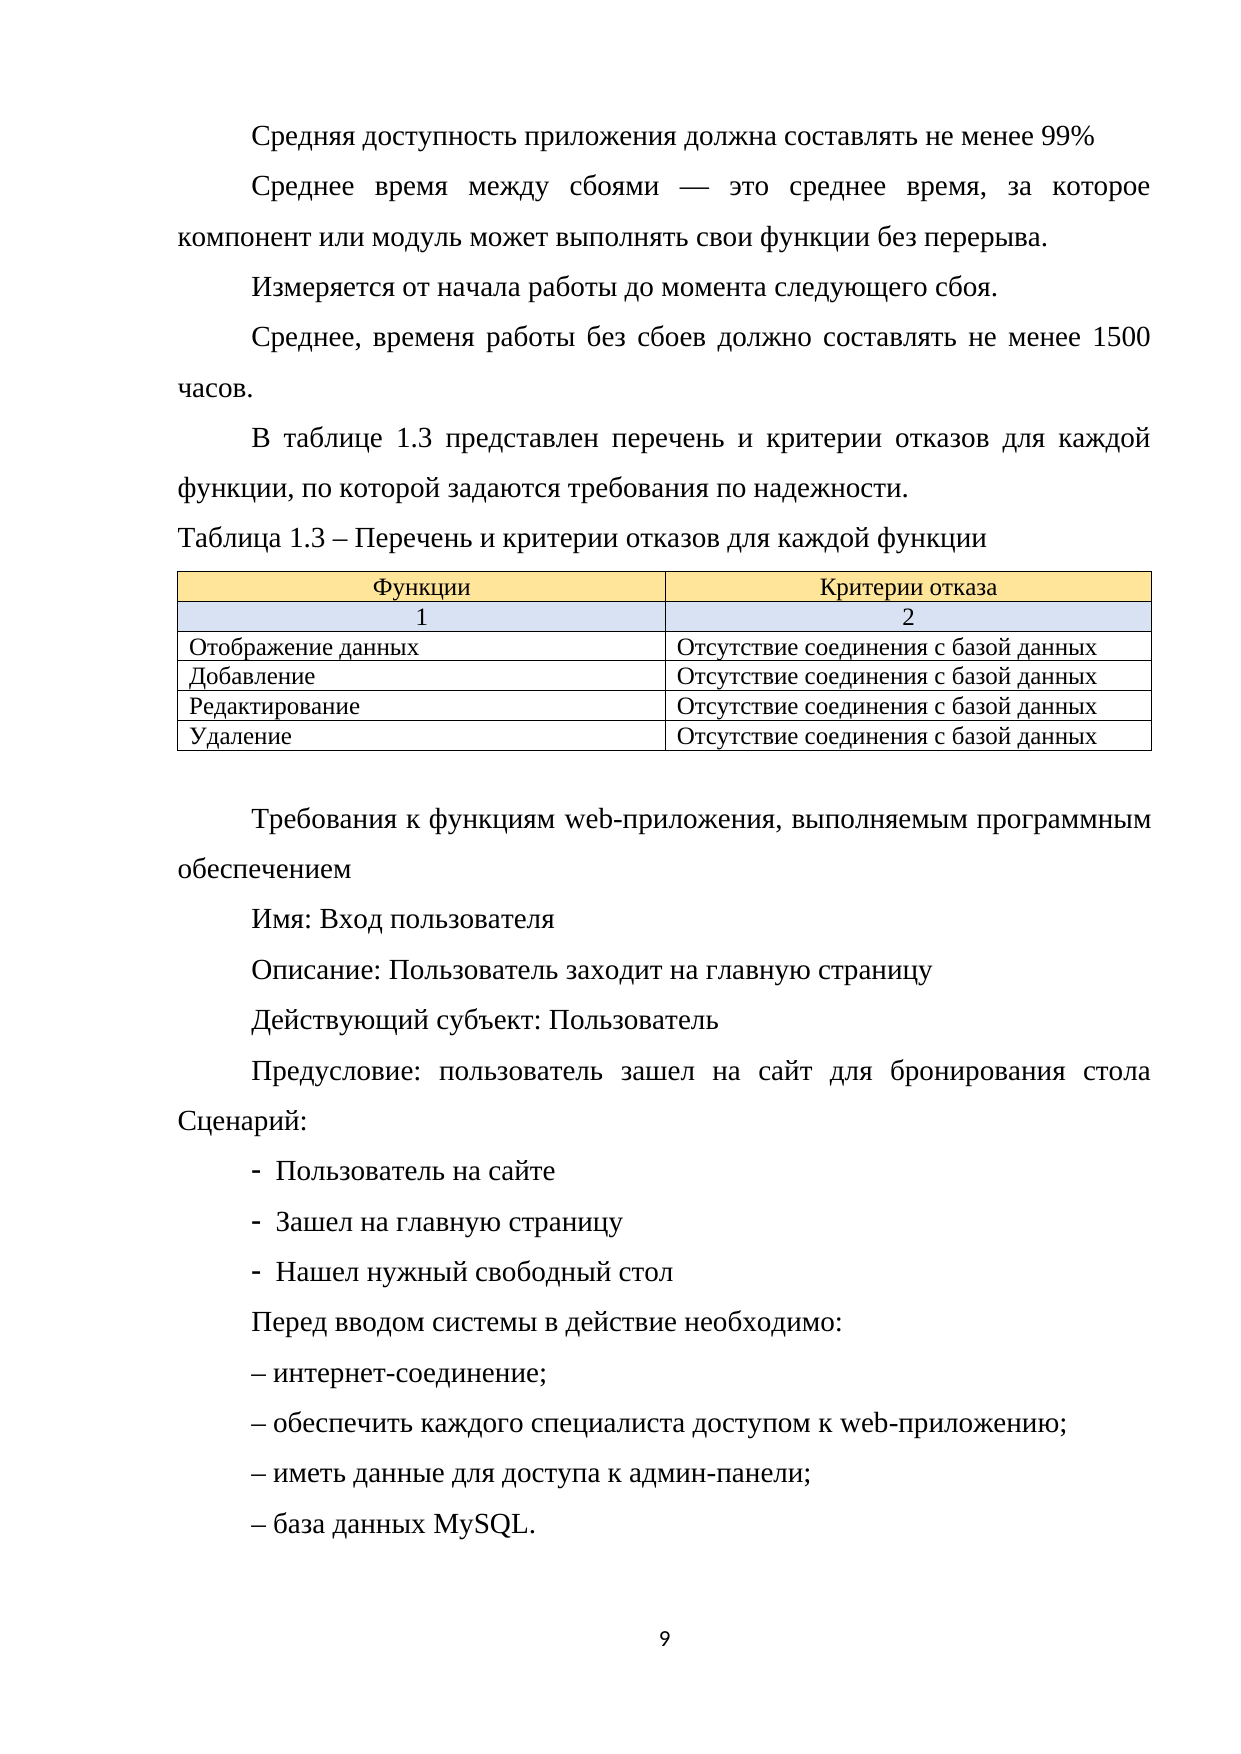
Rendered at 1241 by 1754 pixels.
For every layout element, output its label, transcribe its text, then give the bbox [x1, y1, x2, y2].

text Средняя доступность приложения должна составлять не менее 99% [177, 118, 1152, 152]
text Измеряется от начала работы до момента следующего сбоя. [177, 269, 1152, 303]
table_cell 1 [178, 602, 665, 631]
table_cell Удаление [178, 721, 665, 750]
text Имя: Вход пользователя [177, 902, 1152, 935]
text Требования к функциям web-приложения, выполняемым программным обеспечением [177, 801, 1152, 885]
text – иметь данные для доступа к админ-панели; [177, 1455, 1152, 1489]
table_header Функции [178, 572, 665, 601]
table_cell Отображение данных [178, 632, 665, 660]
table_cell Добавление [178, 661, 665, 690]
text – интернет-соединение; [177, 1355, 1152, 1388]
list Нашел нужный свободный стол [177, 1254, 1152, 1288]
text Действующий субъект: Пользователь [177, 1002, 1152, 1036]
table_cell Отсутствие соединения с базой данных [666, 661, 1151, 690]
table_cell 2 [666, 602, 1151, 631]
text Среднее время между сбоями — это среднее время, за которое компонент или модуль может выполнять свои функции без перерыва. [177, 168, 1152, 252]
list Зашел на главную страницу [177, 1204, 1152, 1237]
text – обеспечить каждого специалиста доступом к web-приложению; [177, 1405, 1152, 1439]
text В таблице 1.3 представлен перечень и критерии отказов для каждой функции, по которой задаются требования по надежности. [177, 420, 1152, 504]
table_cell Отсутствие соединения с базой данных [666, 721, 1151, 750]
text Таблица 1.3 – Перечень и критерии отказов для каждой функции [177, 521, 1152, 554]
table_cell Редактирование [178, 691, 665, 720]
list Пользователь на сайте [177, 1153, 1152, 1187]
text Перед вводом системы в действие необходимо: [177, 1304, 1152, 1338]
table_cell Отсутствие соединения с базой данных [666, 632, 1151, 660]
table_cell Отсутствие соединения с базой данных [666, 691, 1151, 720]
text Среднее, временя работы без сбоев должно составлять не менее 1500 часов. [177, 319, 1152, 403]
text Предусловие: пользователь зашел на сайт для бронирования стола Сценарий: [177, 1053, 1152, 1136]
text Описание: Пользователь заходит на главную страницу [177, 952, 1152, 986]
text – база данных MySQL. [177, 1506, 1152, 1539]
table_header Критерии отказа [666, 572, 1151, 601]
